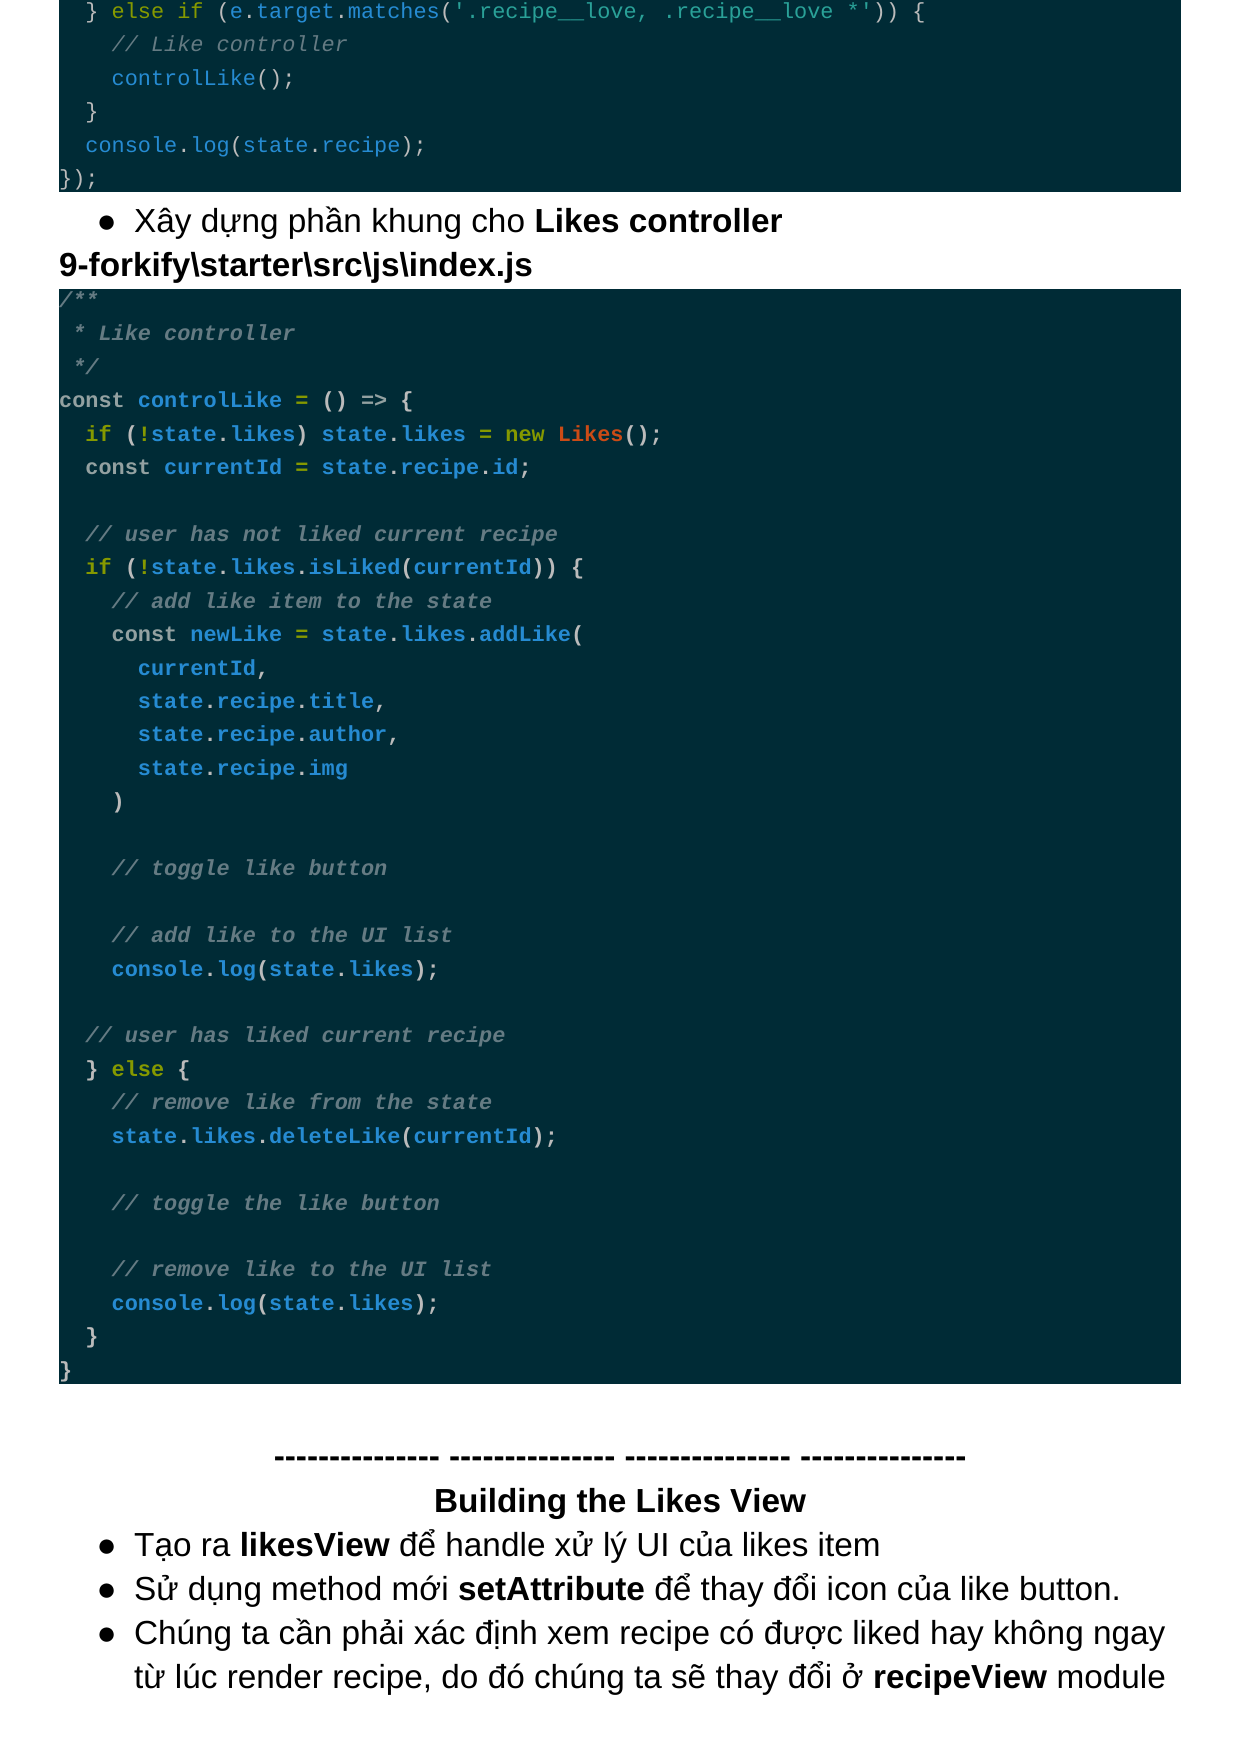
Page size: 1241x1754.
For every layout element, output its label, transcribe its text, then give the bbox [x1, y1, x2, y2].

text // remove like to the UI list [59, 1259, 1181, 1283]
text // user has not liked current recipe [59, 523, 1181, 548]
text */ [59, 356, 1181, 381]
text console.log(state.likes); [59, 1292, 1181, 1317]
text * Like controller [59, 322, 1181, 347]
text --------------- --------------- --------------- --------------- [59, 1437, 1181, 1475]
text console.log(state.recipe); [59, 134, 1181, 158]
text /** [59, 289, 1181, 314]
text // Like controller [59, 33, 1181, 58]
list Tạo ra likesView để handle xử lý UI của likes item [96, 1525, 1181, 1563]
text if (!state.likes) state.likes = new Likes(); [59, 423, 1181, 447]
text ) [59, 791, 1181, 815]
text if (!state.likes.isLiked(currentId)) { [59, 556, 1181, 581]
text state.likes.deleteLike(currentId); [59, 1125, 1181, 1150]
text } [59, 1359, 1181, 1384]
text } [59, 100, 1181, 125]
text // user has liked current recipe [59, 1024, 1181, 1049]
text const controlLike = () => { [59, 389, 1181, 414]
list Sử dụng method mới setAttribute để thay đổi icon của like button. [96, 1569, 1181, 1607]
text controlLike(); [59, 67, 1181, 92]
text 9-forkify\starter\src\js\index.js [59, 245, 1181, 283]
list Xây dựng phần khung cho Likes controller [96, 201, 1181, 239]
text // remove like from the state [59, 1091, 1181, 1116]
text } else if (e.target.matches('.recipe__love, .recipe__love *')) { [59, 0, 1181, 25]
text const newLike = state.likes.addLike( [59, 623, 1181, 648]
text state.recipe.author, [59, 724, 1181, 748]
text } else { [59, 1058, 1181, 1083]
text // toggle like button [59, 857, 1181, 882]
text // add like item to the state [59, 590, 1181, 615]
text // toggle the like button [59, 1192, 1181, 1217]
text currentId, [59, 657, 1181, 682]
text // add like to the UI list [59, 924, 1181, 949]
text state.recipe.img [59, 757, 1181, 782]
text state.recipe.title, [59, 690, 1181, 715]
list Chúng ta cần phải xác định xem recipe có được liked hay không ngay từ lúc render recipe, do đó chúng ta sẽ thay đổi ở recipeView module [96, 1613, 1181, 1696]
text }); [59, 167, 1181, 192]
text console.log(state.likes); [59, 958, 1181, 982]
text } [59, 1326, 1181, 1350]
text Building the Likes View [59, 1481, 1181, 1519]
text const currentId = state.recipe.id; [59, 456, 1181, 481]
